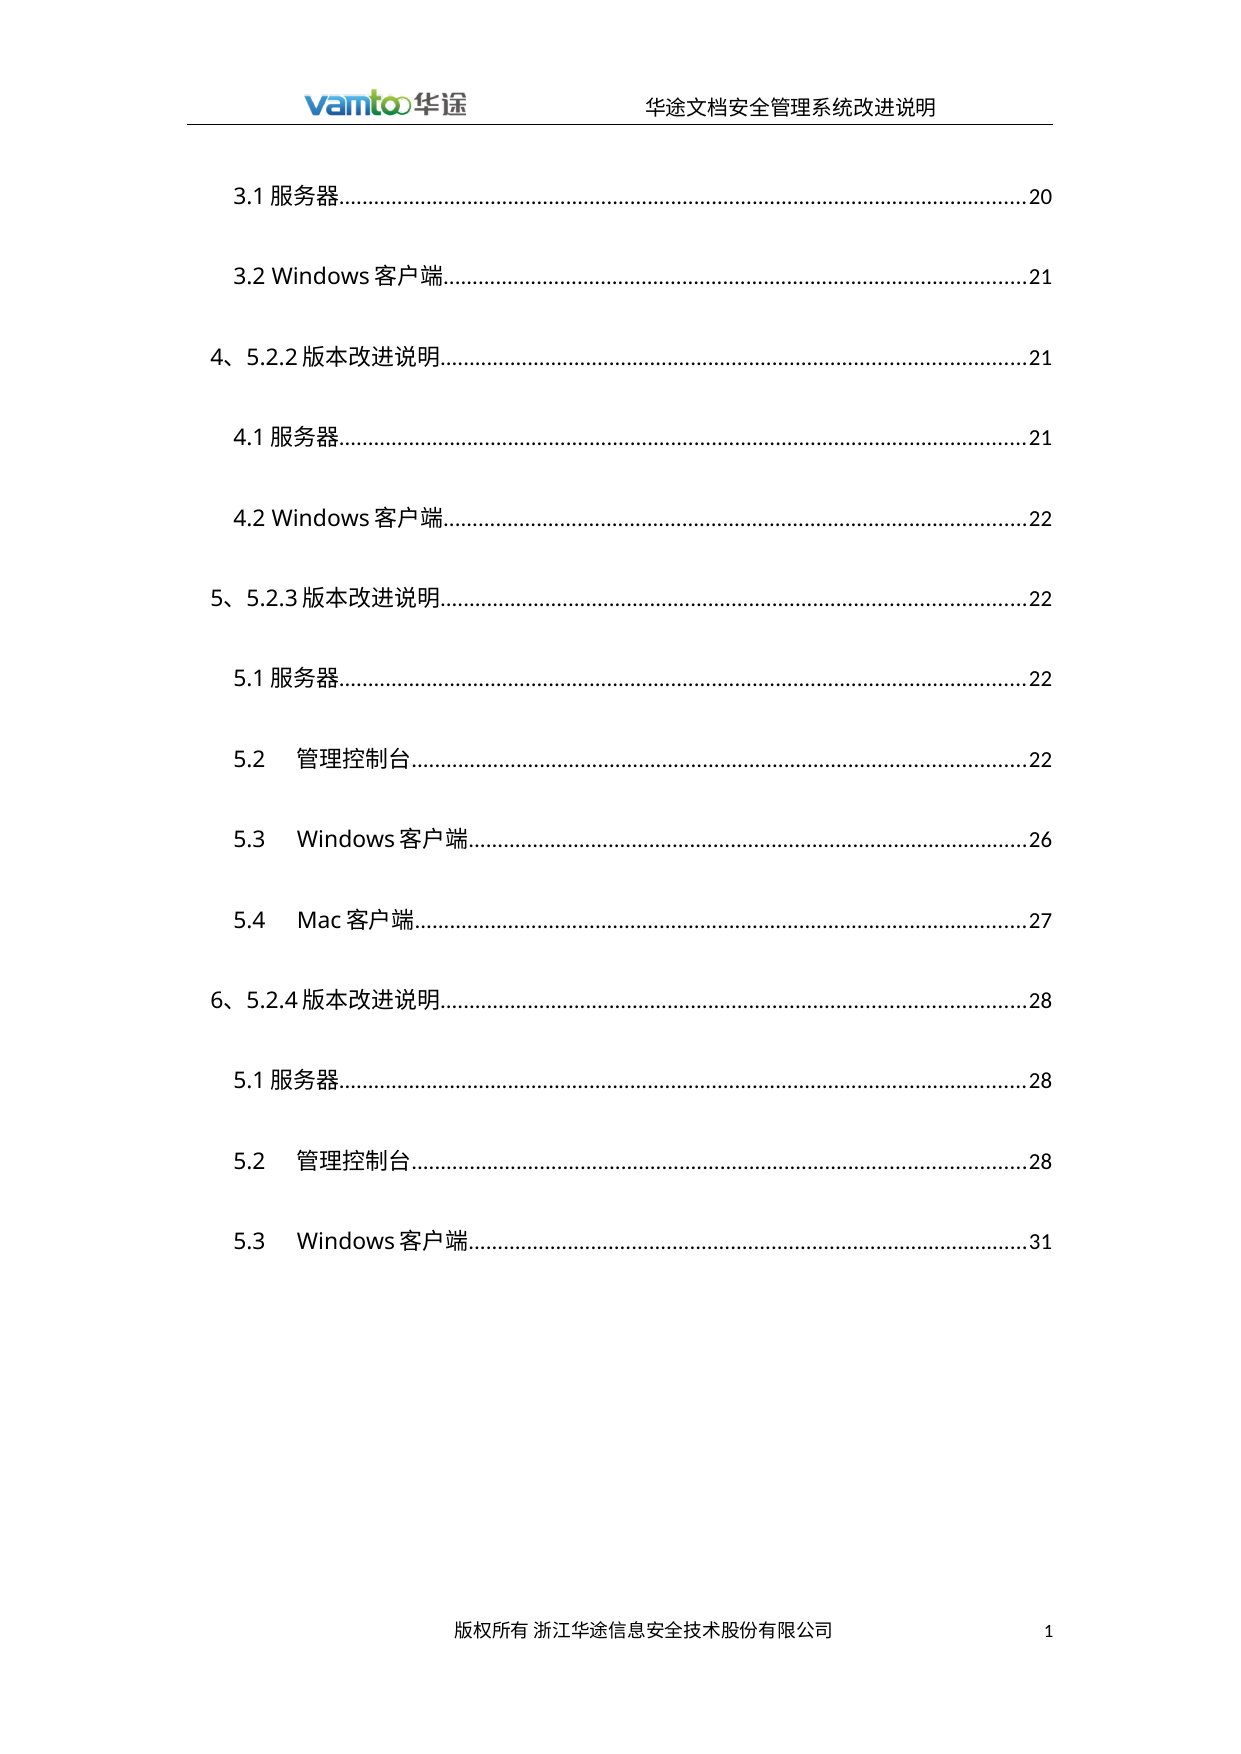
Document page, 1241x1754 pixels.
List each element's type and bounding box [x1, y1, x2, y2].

picture [303, 88, 467, 116]
